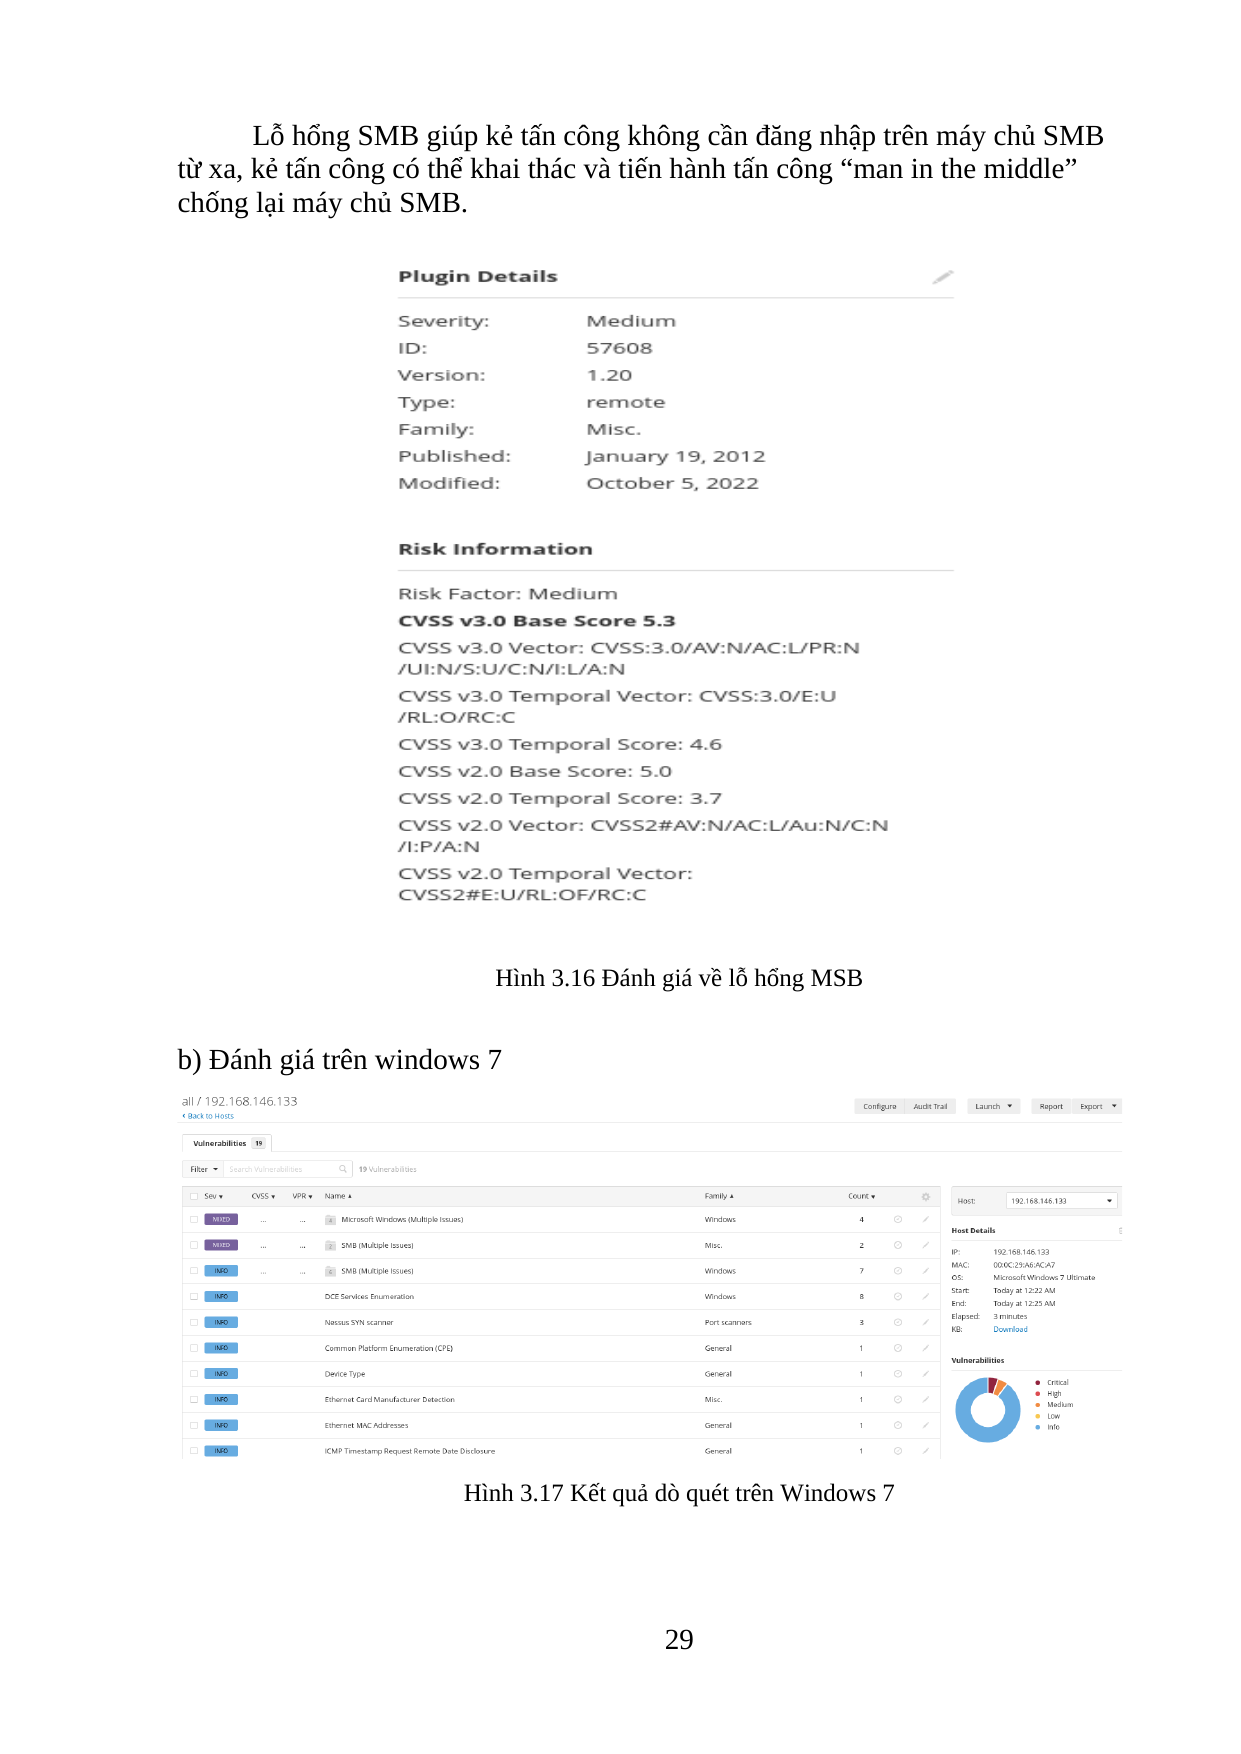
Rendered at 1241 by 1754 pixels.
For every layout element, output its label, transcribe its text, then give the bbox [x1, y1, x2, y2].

text b) Đánh giá trên windows 7 [177, 1042, 1122, 1076]
text Lỗ hổng SMB giúp kẻ tấn công không cần đăng nhập trên máy chủ SMB từ xa, kẻ tấn công có thể khai thác và tiến hành tấn công “man in the middle” chống lại máy chủ SMB. [177, 118, 1122, 219]
picture [177, 1092, 1123, 1459]
picture [384, 235, 974, 945]
